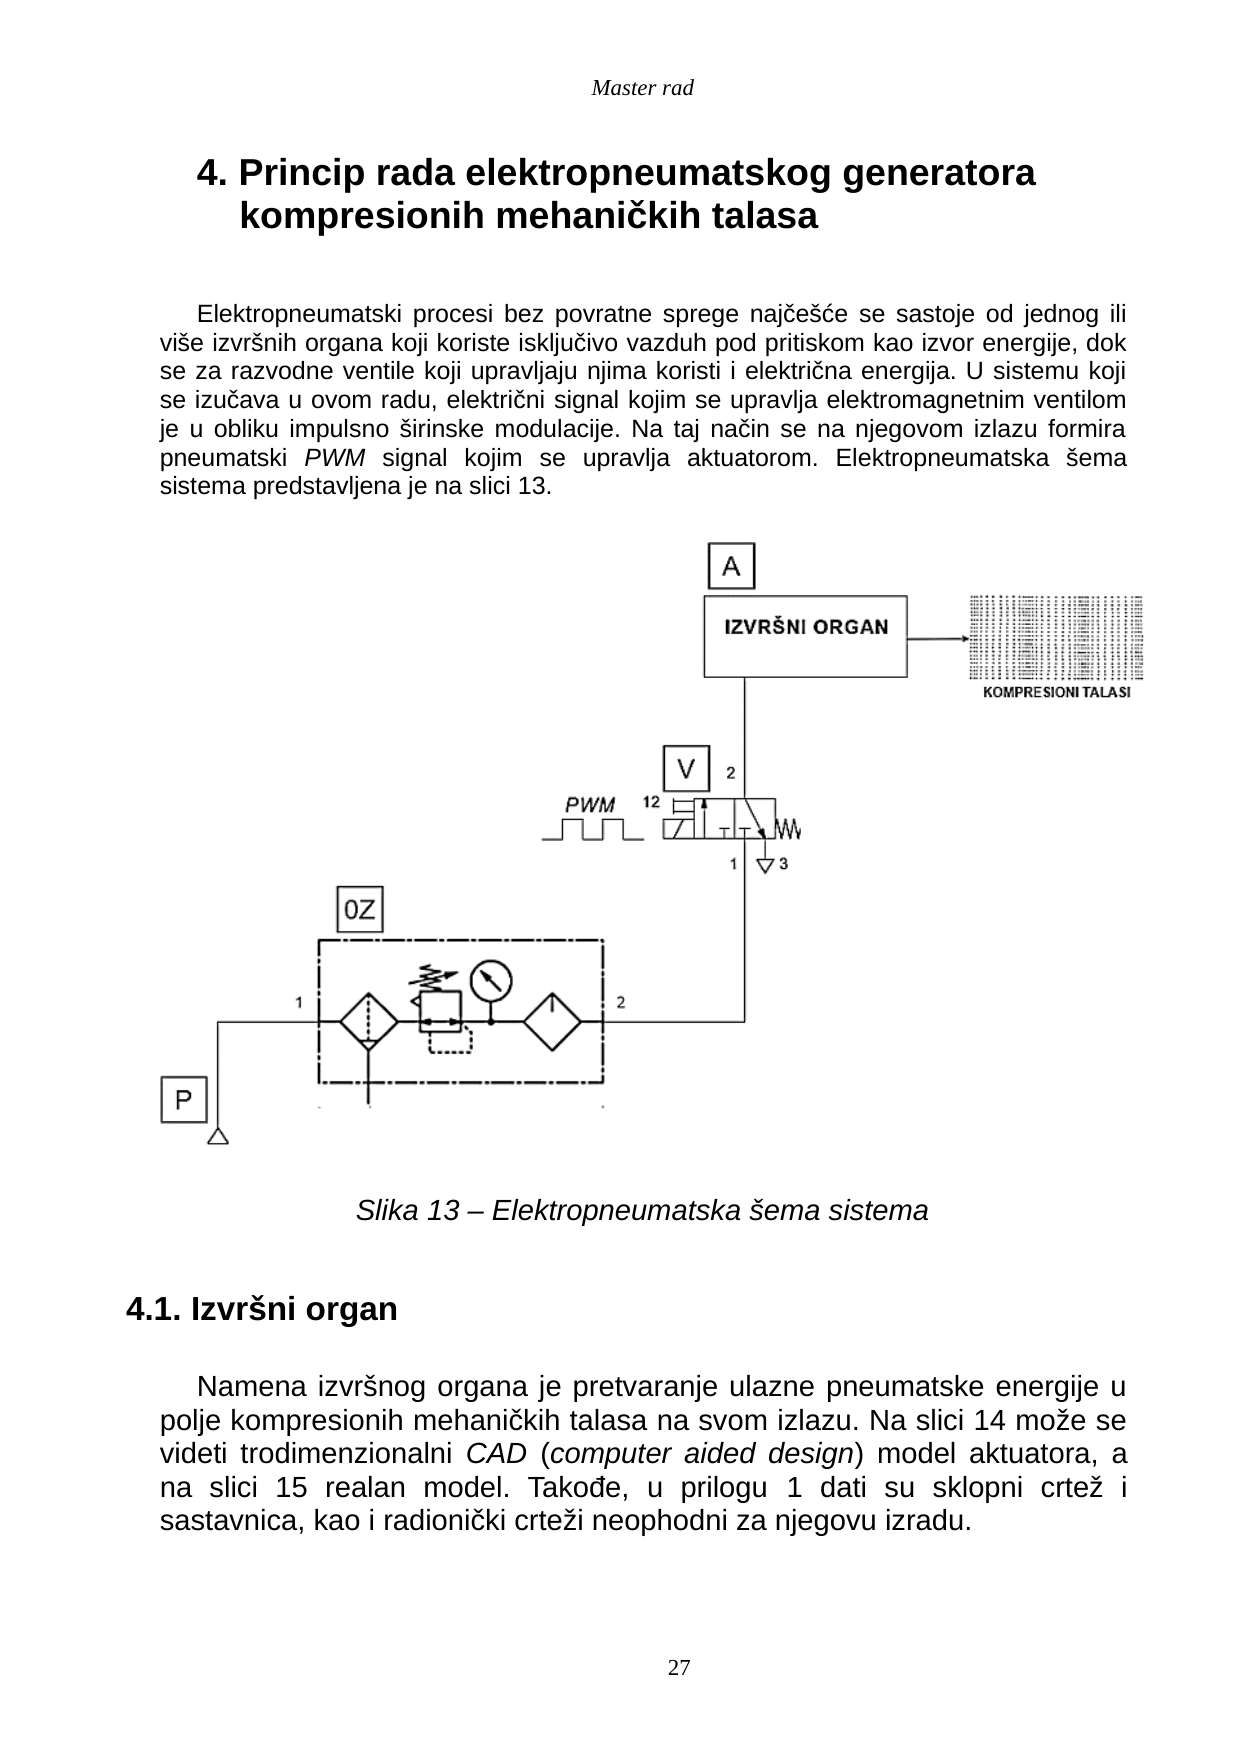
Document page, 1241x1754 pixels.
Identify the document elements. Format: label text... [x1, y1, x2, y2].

subtitle Princip rada elektropneumatskog generatora kompresionih mehaničkih talasa [197, 150, 1128, 236]
picture [159, 541, 1147, 1151]
subtitle Izvršni organ [89, 1289, 1128, 1327]
text Slika 13 – Elektropneumatska šema sistema [159, 1193, 1128, 1226]
text Namena izvršnog organa je pretvaranje ulazne pneumatske energije u polje kompresionih mehaničkih talasa na svom izlazu. Na slici 14 može se videti trodimenzionalni CAD (computer aided design) model aktuatora, a na slici 15 realan model. Takođe, u prilogu 1 dati su sklopni crtež i sastavnica, kao i radionički crteži neophodni za njegovu izradu. [159, 1369, 1128, 1537]
text Elektropneumatski procesi bez povratne sprege najčešće se sastoje od jednog ili više izvršnih organa koji koriste isključivo vazduh pod pritiskom kao izvor energije, dok se za razvodne ventile koji upravljaju njima koristi i električna energija. U sistemu koji se izučava u ovom radu, električni signal kojim se upravlja elektromagnetnim ventilom je u obliku impulsno širinske modulacije. Na taj način se na njegovom izlazu formira pneumatski PWM signal kojim se upravlja aktuatorom. Elektropneumatska šema sistema predstavljena je na slici 13. [159, 299, 1128, 500]
